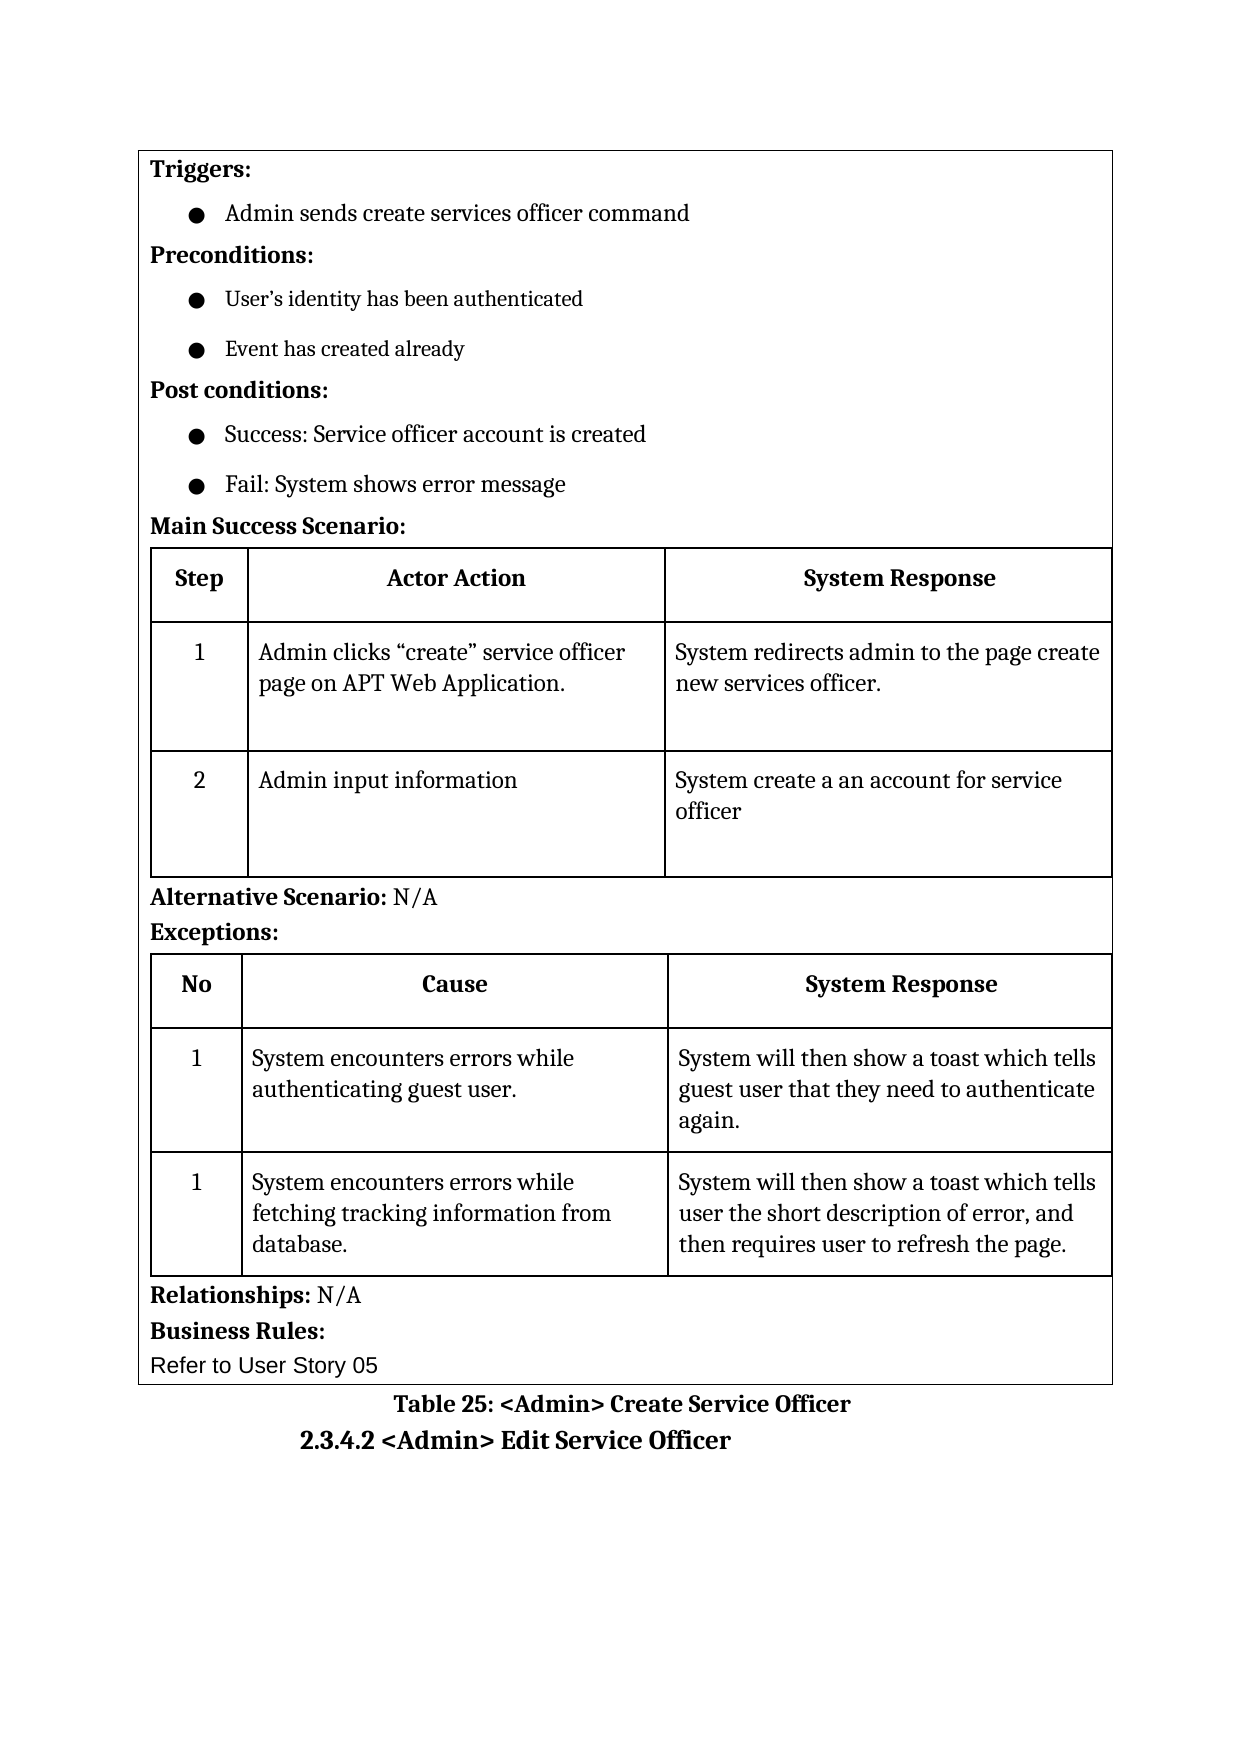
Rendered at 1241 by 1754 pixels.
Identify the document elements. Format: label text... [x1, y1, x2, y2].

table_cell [139, 151, 1112, 1384]
subtitle 2.3.4.2 <Admin> Edit Service Officer [225, 1425, 1094, 1456]
text Table 25: <Admin> Create Service Officer [150, 1389, 1094, 1418]
